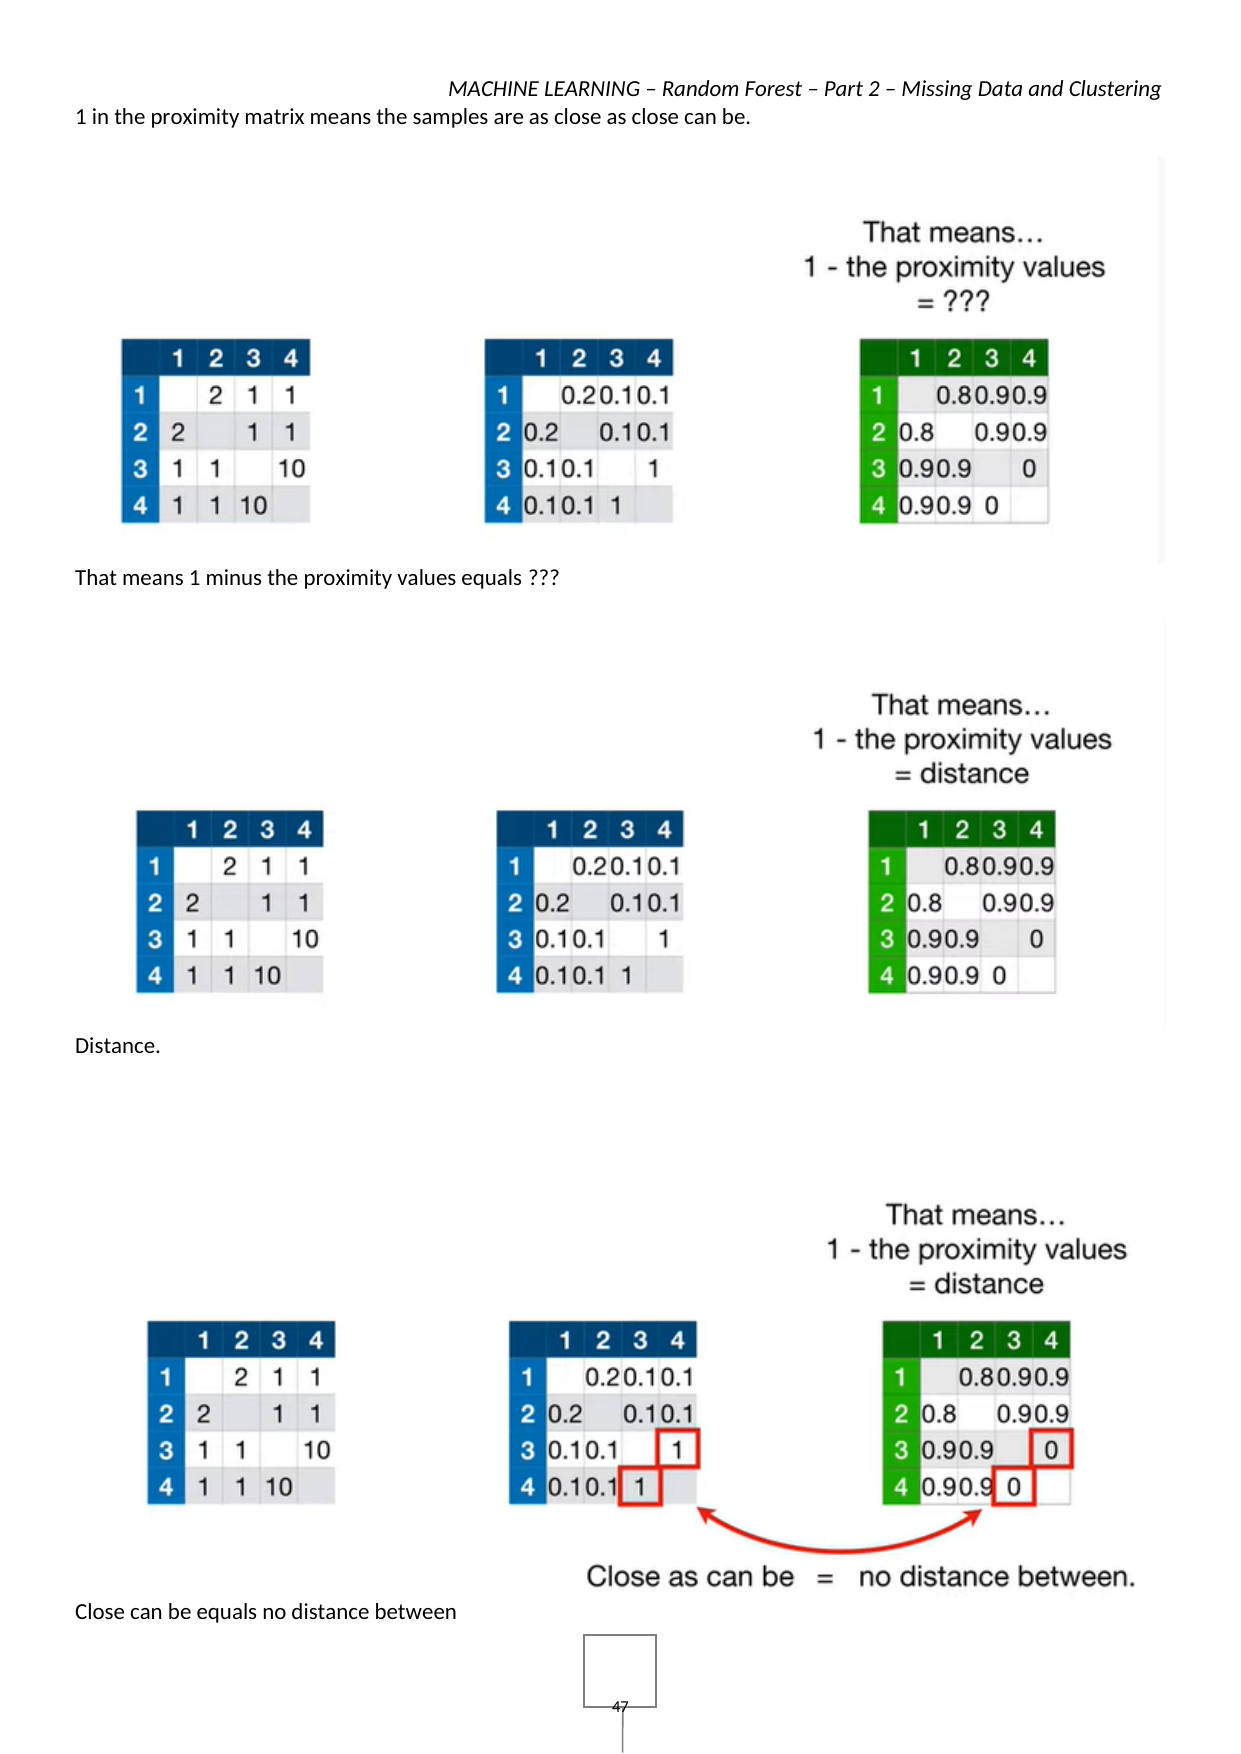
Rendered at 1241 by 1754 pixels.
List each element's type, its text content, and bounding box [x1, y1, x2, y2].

picture [75, 1087, 1166, 1598]
picture [75, 157, 1166, 563]
text That means 1 minus the proximity values equals ??? [75, 563, 1165, 591]
text 1 in the proximity matrix means the samples are as close as close can be. [75, 102, 1165, 130]
picture [75, 618, 1166, 1031]
text Close can be equals no distance between [75, 1598, 1165, 1626]
text Distance. [75, 1031, 1165, 1059]
